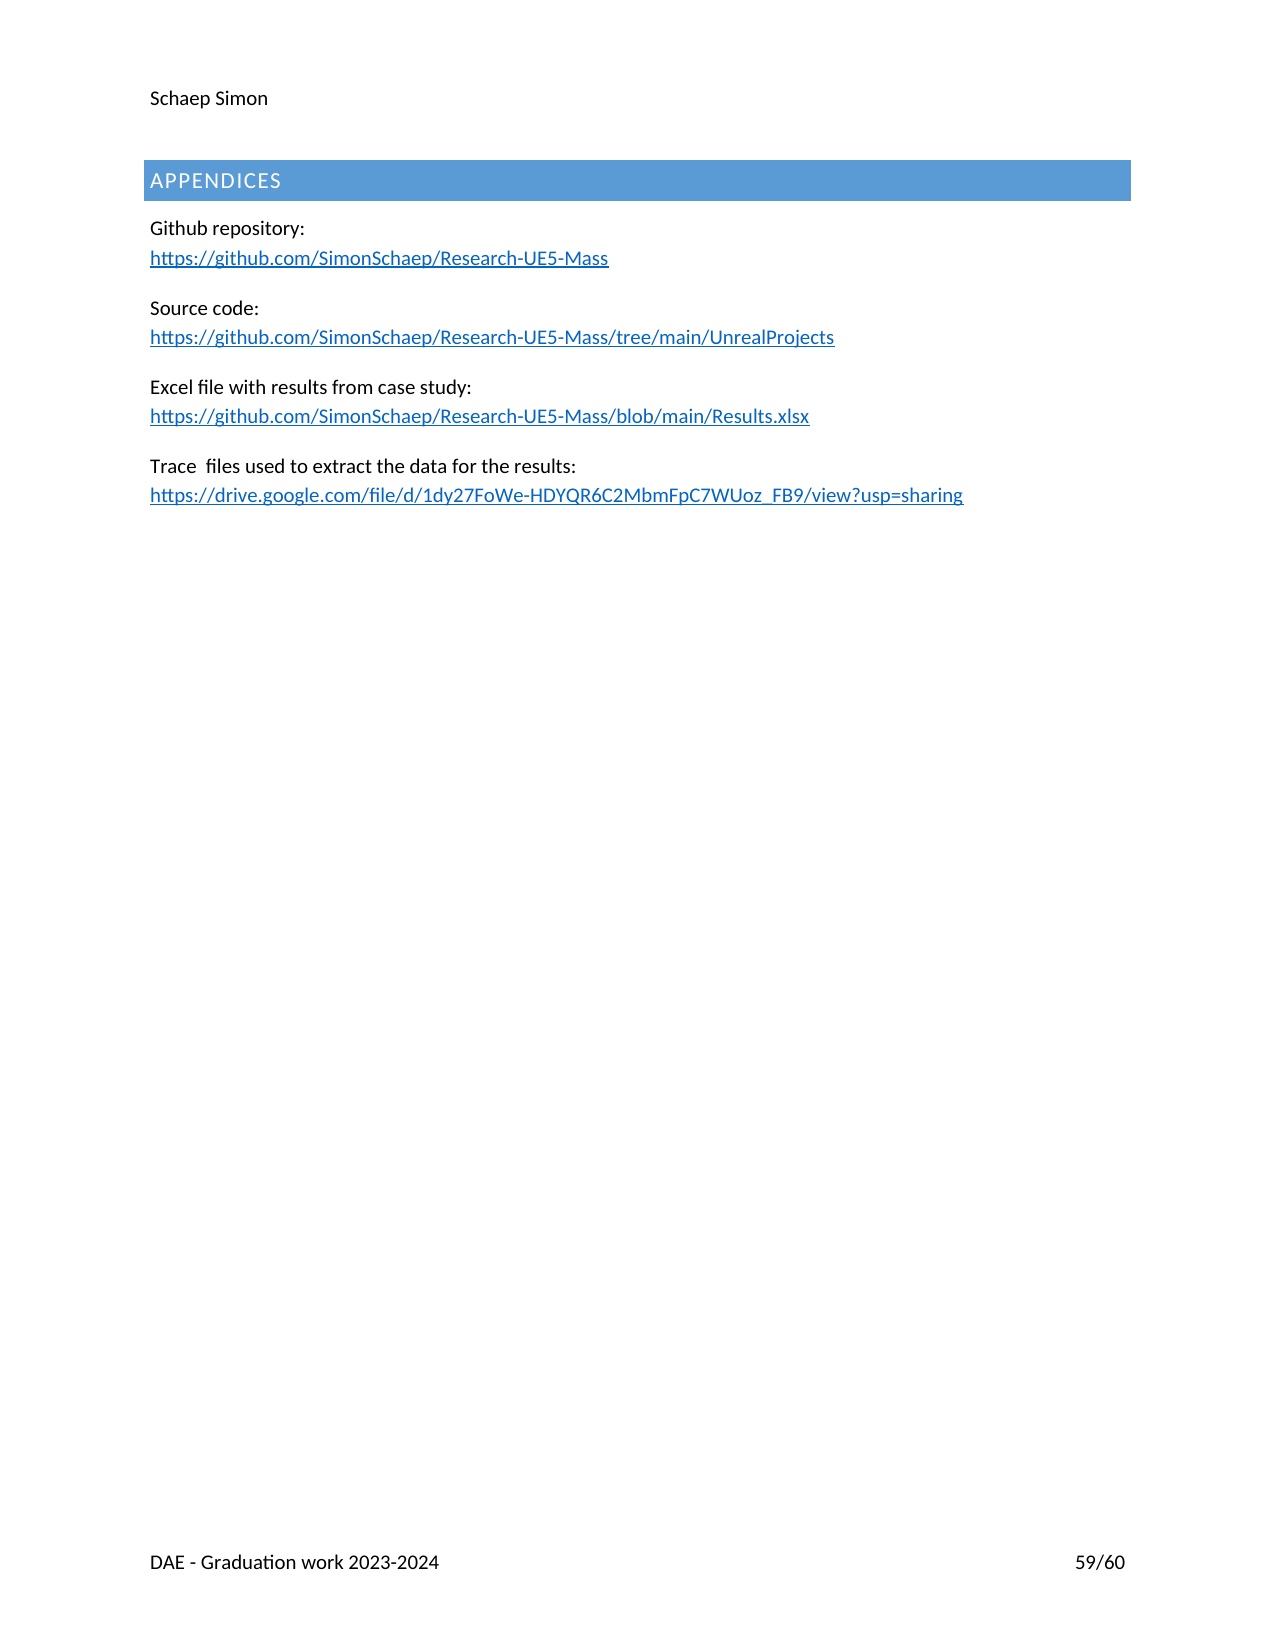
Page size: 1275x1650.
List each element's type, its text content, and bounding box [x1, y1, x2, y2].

text Excel file with results from case study: https://github.com/SimonSchaep/Research-UE5-Mass/blob/main/Results.xlsx [150, 374, 1125, 428]
text Trace files used to extract the data for the results: https://drive.google.com/file/d/1dy27FoWe-HDYQR6C2MbmFpC7WUoz_FB9/view?usp=sharing [150, 453, 1125, 508]
subtitle Appendices [150, 167, 1125, 195]
text Github repository: https://github.com/SimonSchaep/Research-UE5-Mass [150, 216, 1125, 270]
text Source code: https://github.com/SimonSchaep/Research-UE5-Mass/tree/main/UnrealProjects [150, 295, 1125, 349]
